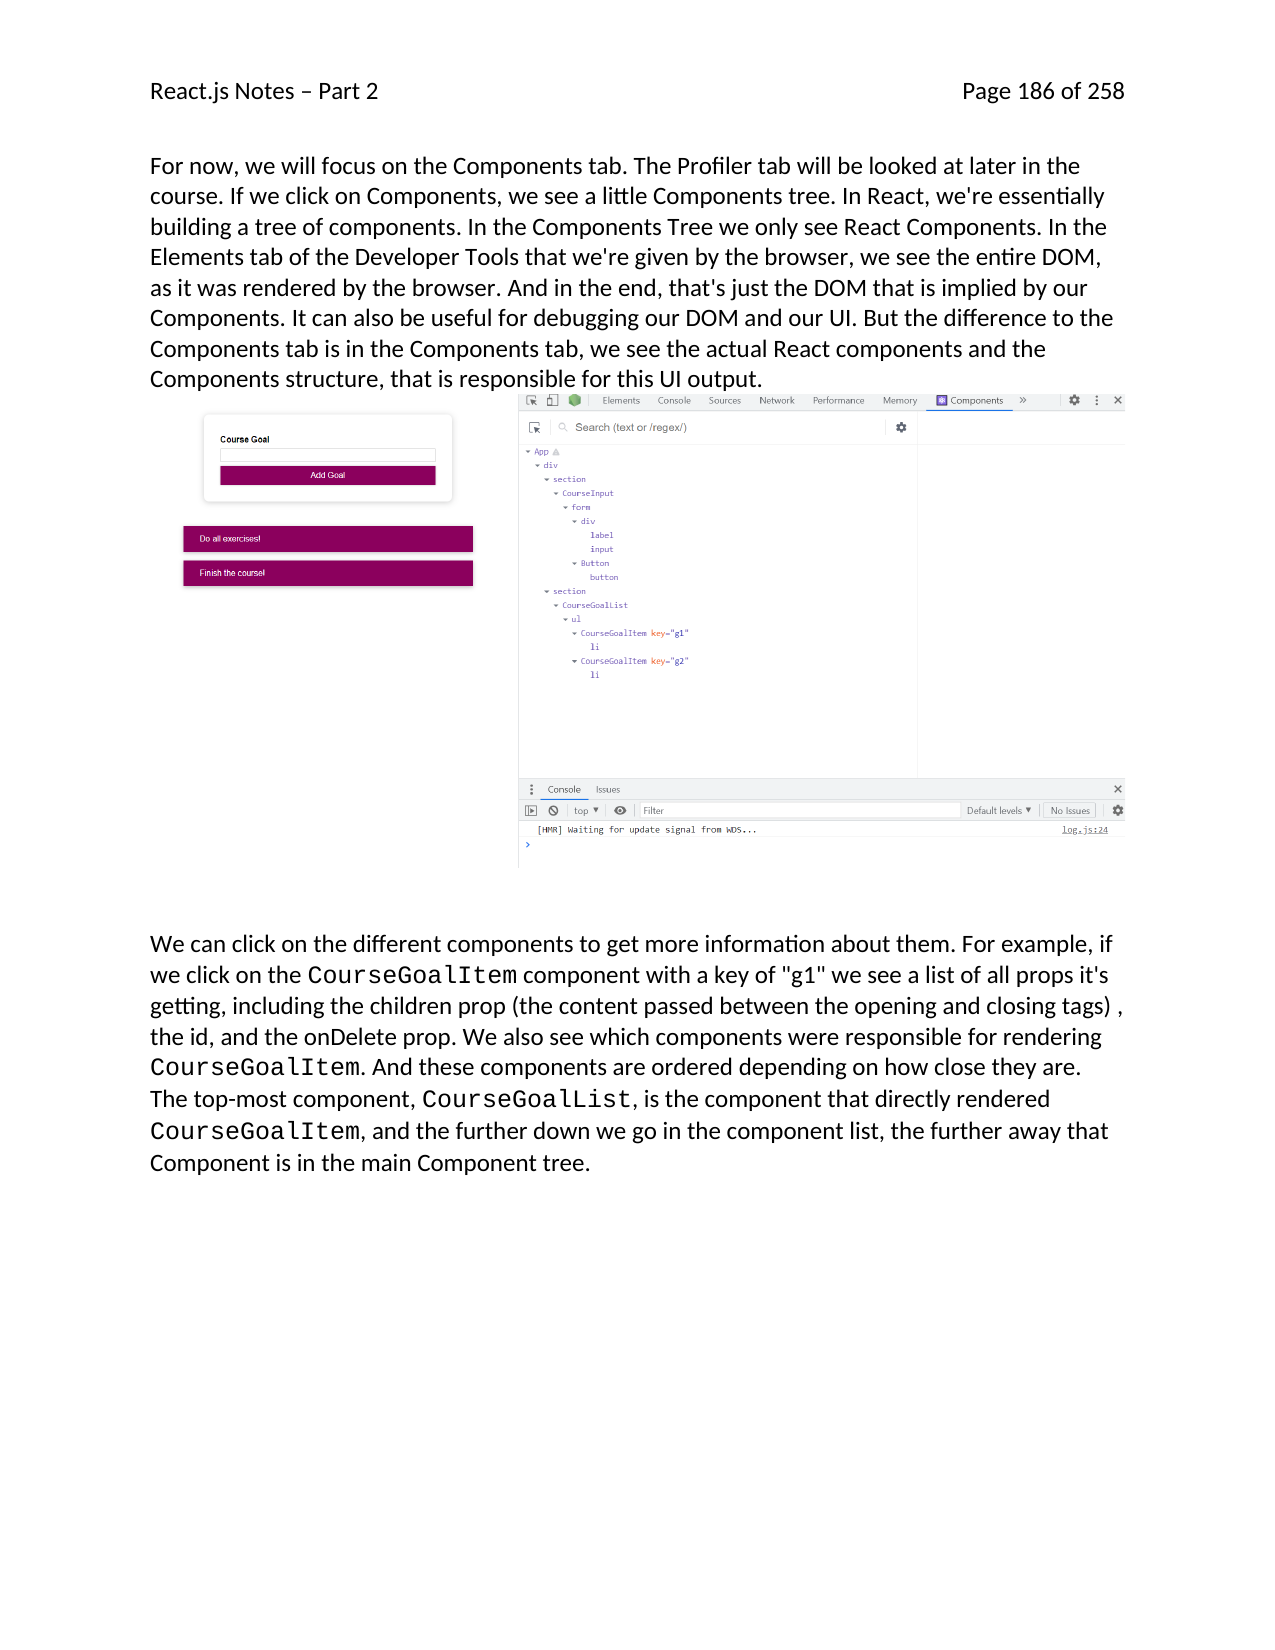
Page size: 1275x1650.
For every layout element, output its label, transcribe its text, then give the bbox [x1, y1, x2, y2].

text For now, we will focus on the Components tab. The Profiler tab will be looked at later in the course. If we click on Components, we see a little Components tree. In React, we're essentially building a tree of components. In the Components Tree we only see React Components. In the Elements tab of the Developer Tools that we're given by the browser, we see the entire DOM, as it was rendered by the browser. And in the end, that's just the DOM that is implied by our Components. It can also be useful for debugging our DOM and our UI. But the difference to the Components tab is in the Components tab, we see the actual React components and the Components structure, that is responsible for this UI output. [150, 150, 1125, 394]
picture [150, 394, 1125, 868]
text We can click on the different components to get more information about them. For example, if we click on the CourseGoalItem component with a key of "g1" we see a list of all props it's getting, including the children prop (the content passed between the opening and closing tags) , the id, and the onDelete prop. We also see which components were responsible for rendering CourseGoalItem. And these components are ordered depending on how close they are. The top-most component, CourseGoalList, is the component that directly rendered CourseGoalItem, and the further down we go in the component list, the further away that Component is in the main Component tree. [150, 928, 1125, 1177]
